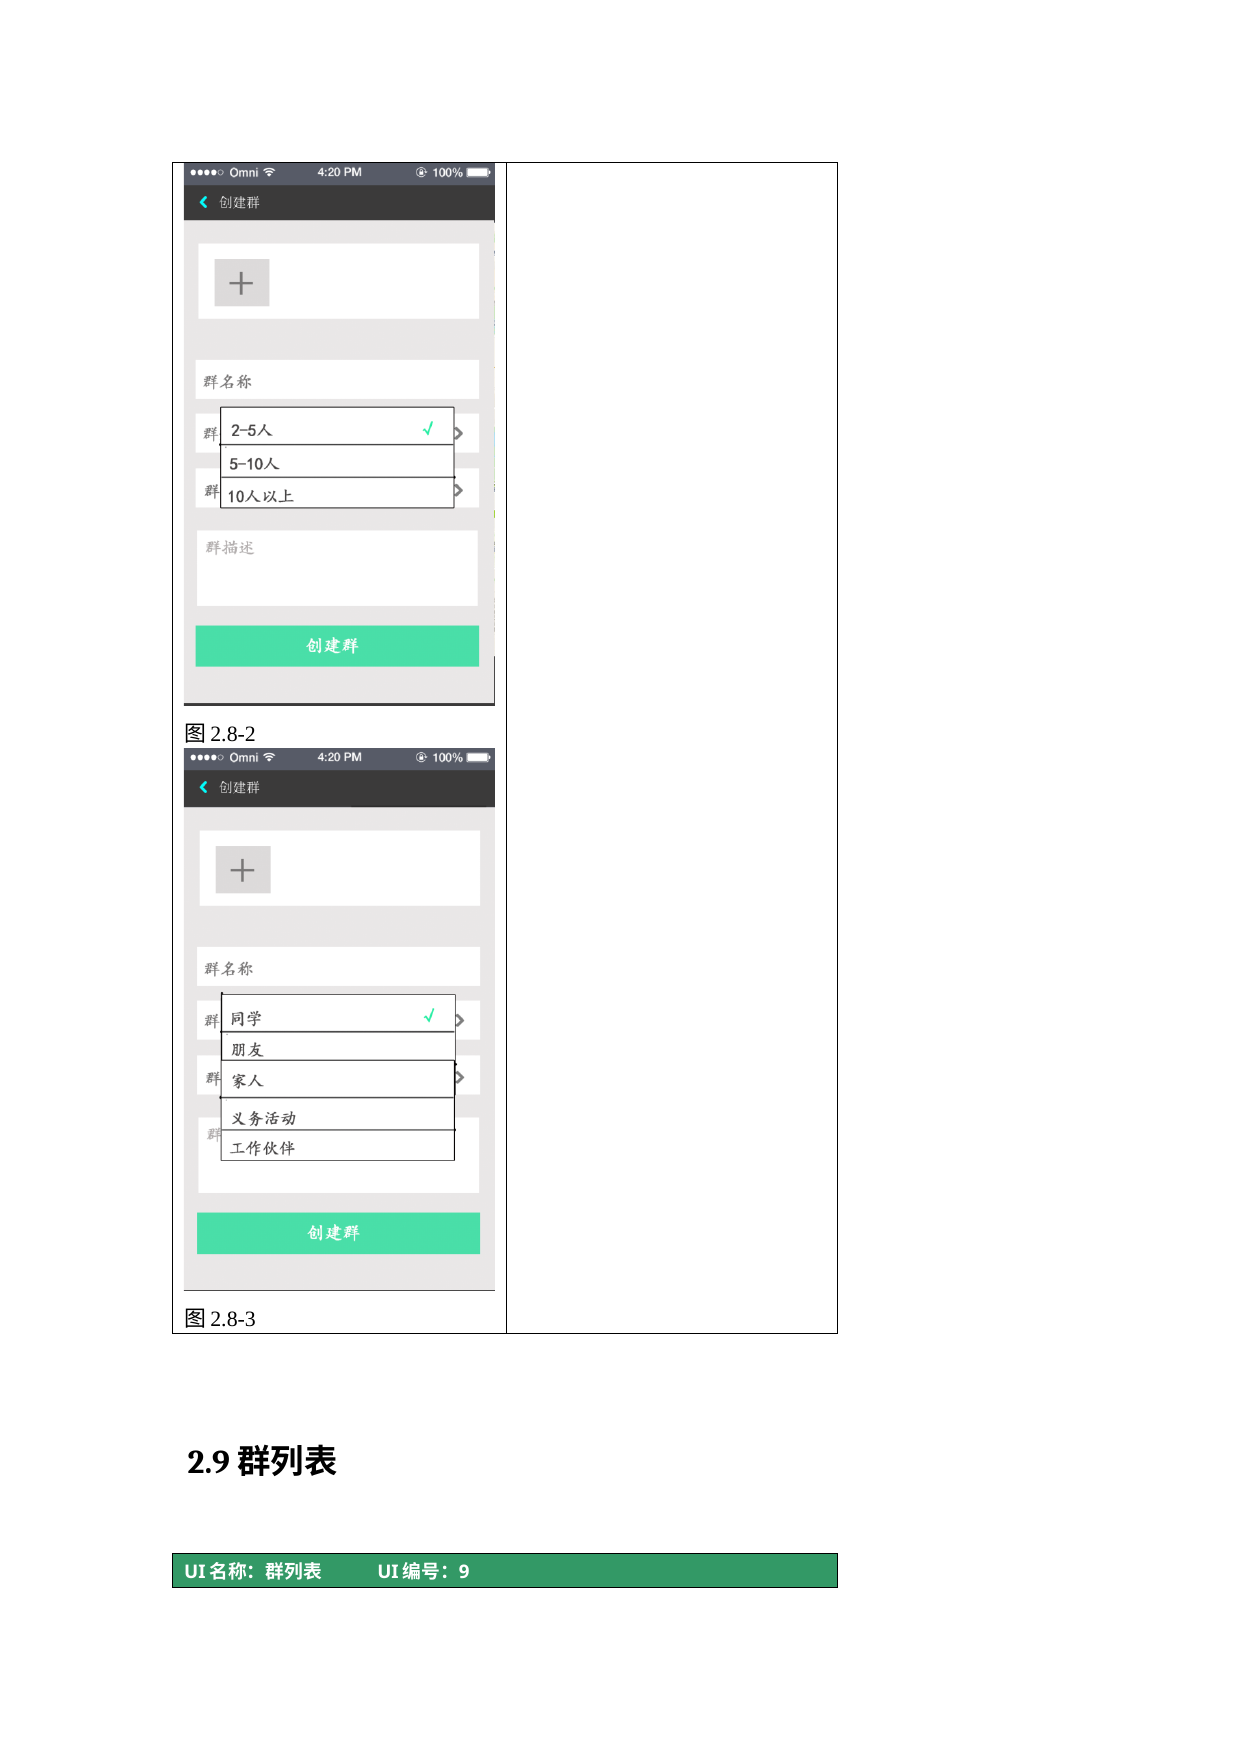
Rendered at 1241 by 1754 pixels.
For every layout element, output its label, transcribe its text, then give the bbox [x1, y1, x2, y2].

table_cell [173, 163, 506, 1333]
subtitle 2.9 群列表 [187, 1426, 1053, 1491]
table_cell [507, 163, 837, 1333]
table_header UI名称：群列表 UI编号：9 [173, 1554, 837, 1587]
picture [183, 163, 495, 706]
picture [183, 748, 495, 1291]
